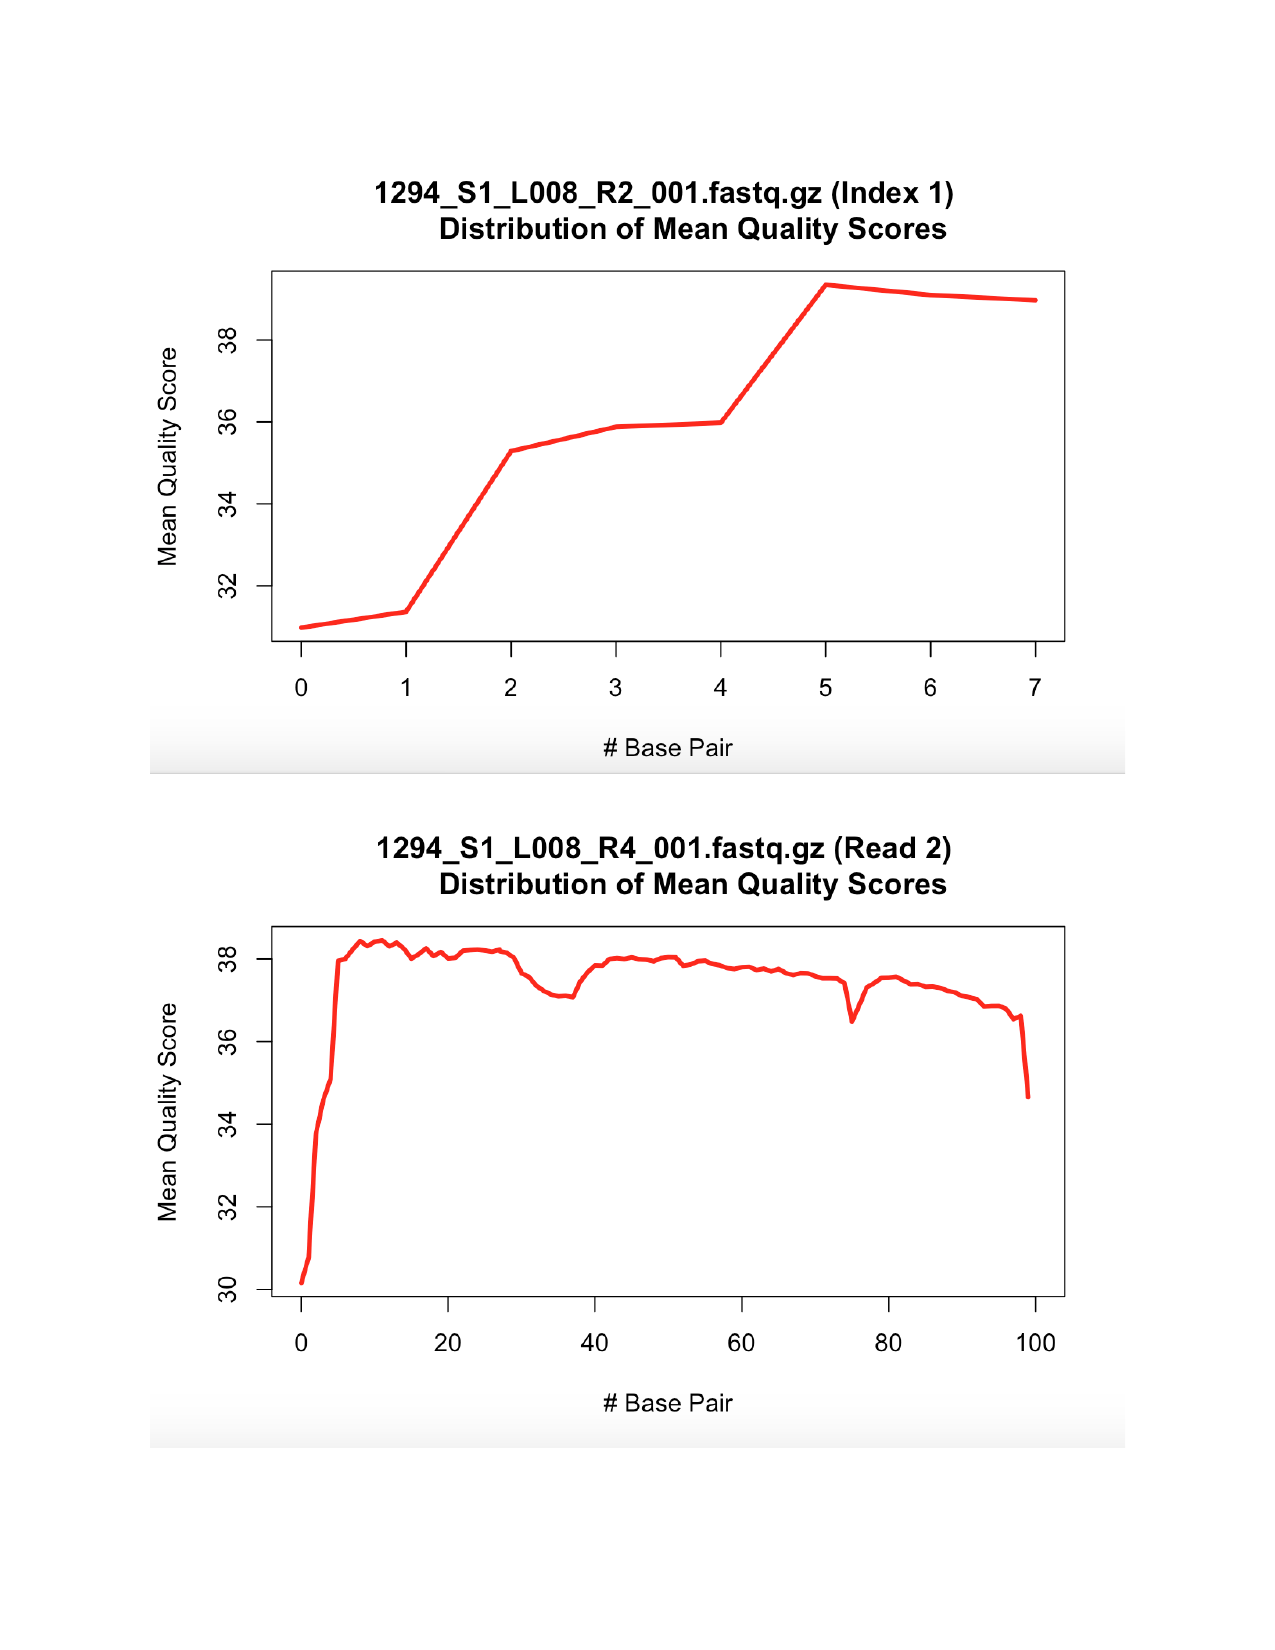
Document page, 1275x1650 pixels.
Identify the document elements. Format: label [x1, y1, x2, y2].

picture [150, 150, 1125, 774]
picture [150, 803, 1125, 1448]
